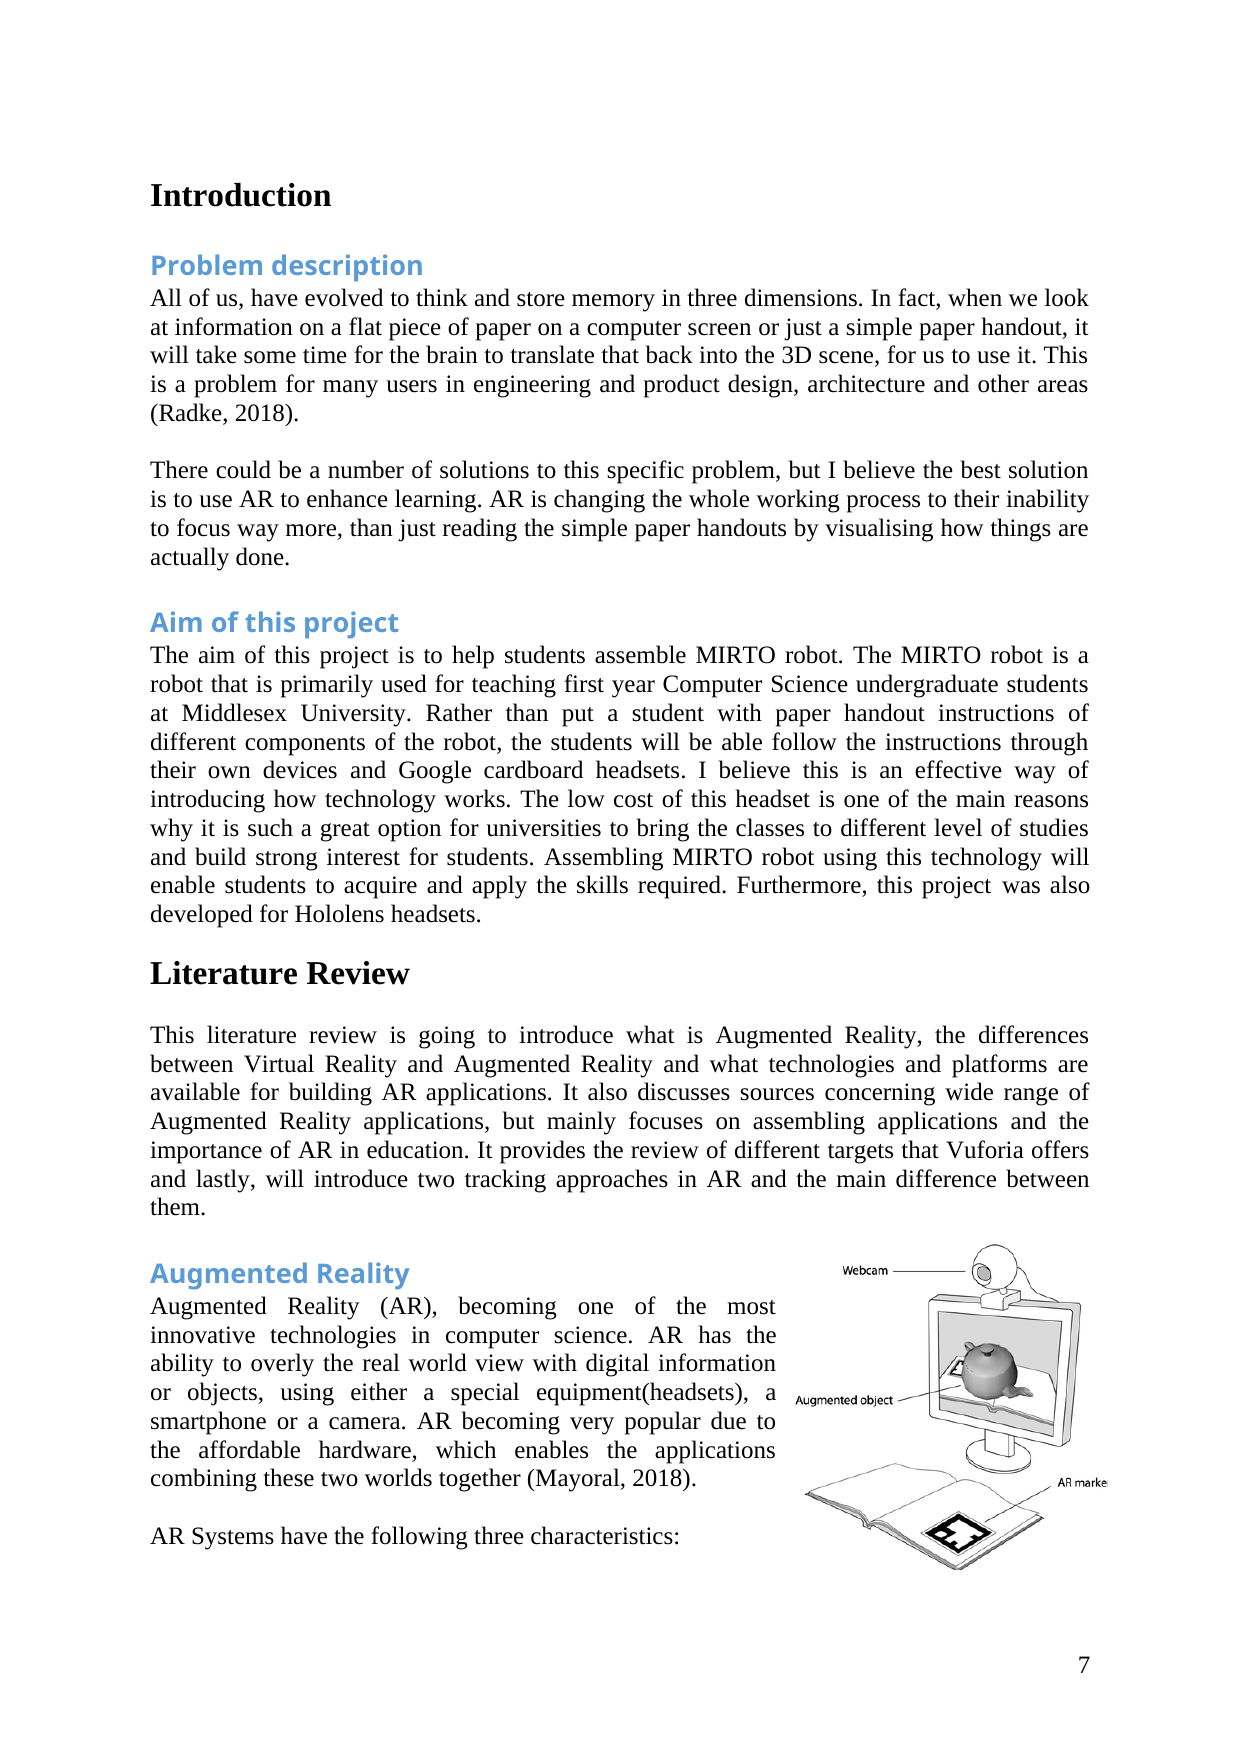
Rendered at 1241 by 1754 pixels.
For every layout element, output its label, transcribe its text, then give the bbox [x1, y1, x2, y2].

text There could be a number of solutions to this specific problem, but I believe the best solution is to use AR to enhance learning. AR is changing the whole working process to their inability to focus way more, than just reading the simple paper handouts by visualising how things are actually done. [150, 456, 1090, 571]
text This literature review is going to introduce what is Augmented Reality, the differences between Virtual Reality and Augmented Reality and what technologies and platforms are available for building AR applications. It also discusses sources concerning wide range of Augmented Reality applications, but mainly focuses on assembling applications and the importance of AR in education. It provides the review of different targets that Vuforia offers and lastly, will introduce two tracking approaches in AR and the main difference between them. [150, 1020, 1090, 1221]
text AR Systems have the following three characteristics: [150, 1521, 795, 1550]
subtitle Literature Review [150, 953, 1090, 991]
subtitle Aim of this project [150, 603, 1090, 640]
subtitle Augmented Reality [150, 1254, 795, 1291]
text The aim of this project is to help students assemble MIRTO robot. The MIRTO robot is a robot that is primarily used for teaching first year Computer Science undergraduate students at Middlesex University. Rather than put a student with paper handout instructions of different components of the robot, the students will be able follow the instructions through their own devices and Google cardboard headsets. I believe this is an effective way of introducing how technology works. The low cost of this headset is one of the main reasons why it is such a great option for universities to bring the classes to different level of studies and build strong interest for students. Assembling MIRTO robot using this technology will enable students to acquire and apply the skills required. Furthermore, this project was also developed for Hololens headsets. [150, 640, 1090, 928]
subtitle Problem description [150, 246, 1090, 283]
subtitle Introduction [150, 175, 1090, 213]
picture [795, 1244, 1108, 1570]
text Augmented Reality (AR), becoming one of the most innovative technologies in computer science. AR has the ability to overly the real world view with digital information or objects, using either a special equipment(headsets), a smartphone or a camera. AR becoming very popular due to the affordable hardware, which enables the applications combining these two worlds together (Mayoral, 2018). [150, 1291, 795, 1492]
text All of us, have evolved to think and store memory in three dimensions. In fact, when we look at information on a flat piece of paper on a computer screen or just a simple paper handout, it will take some time for the brain to translate that back into the 3D scene, for us to use it. This is a problem for many users in engineering and product design, architecture and other areas (Radke, 2018). [150, 283, 1090, 427]
